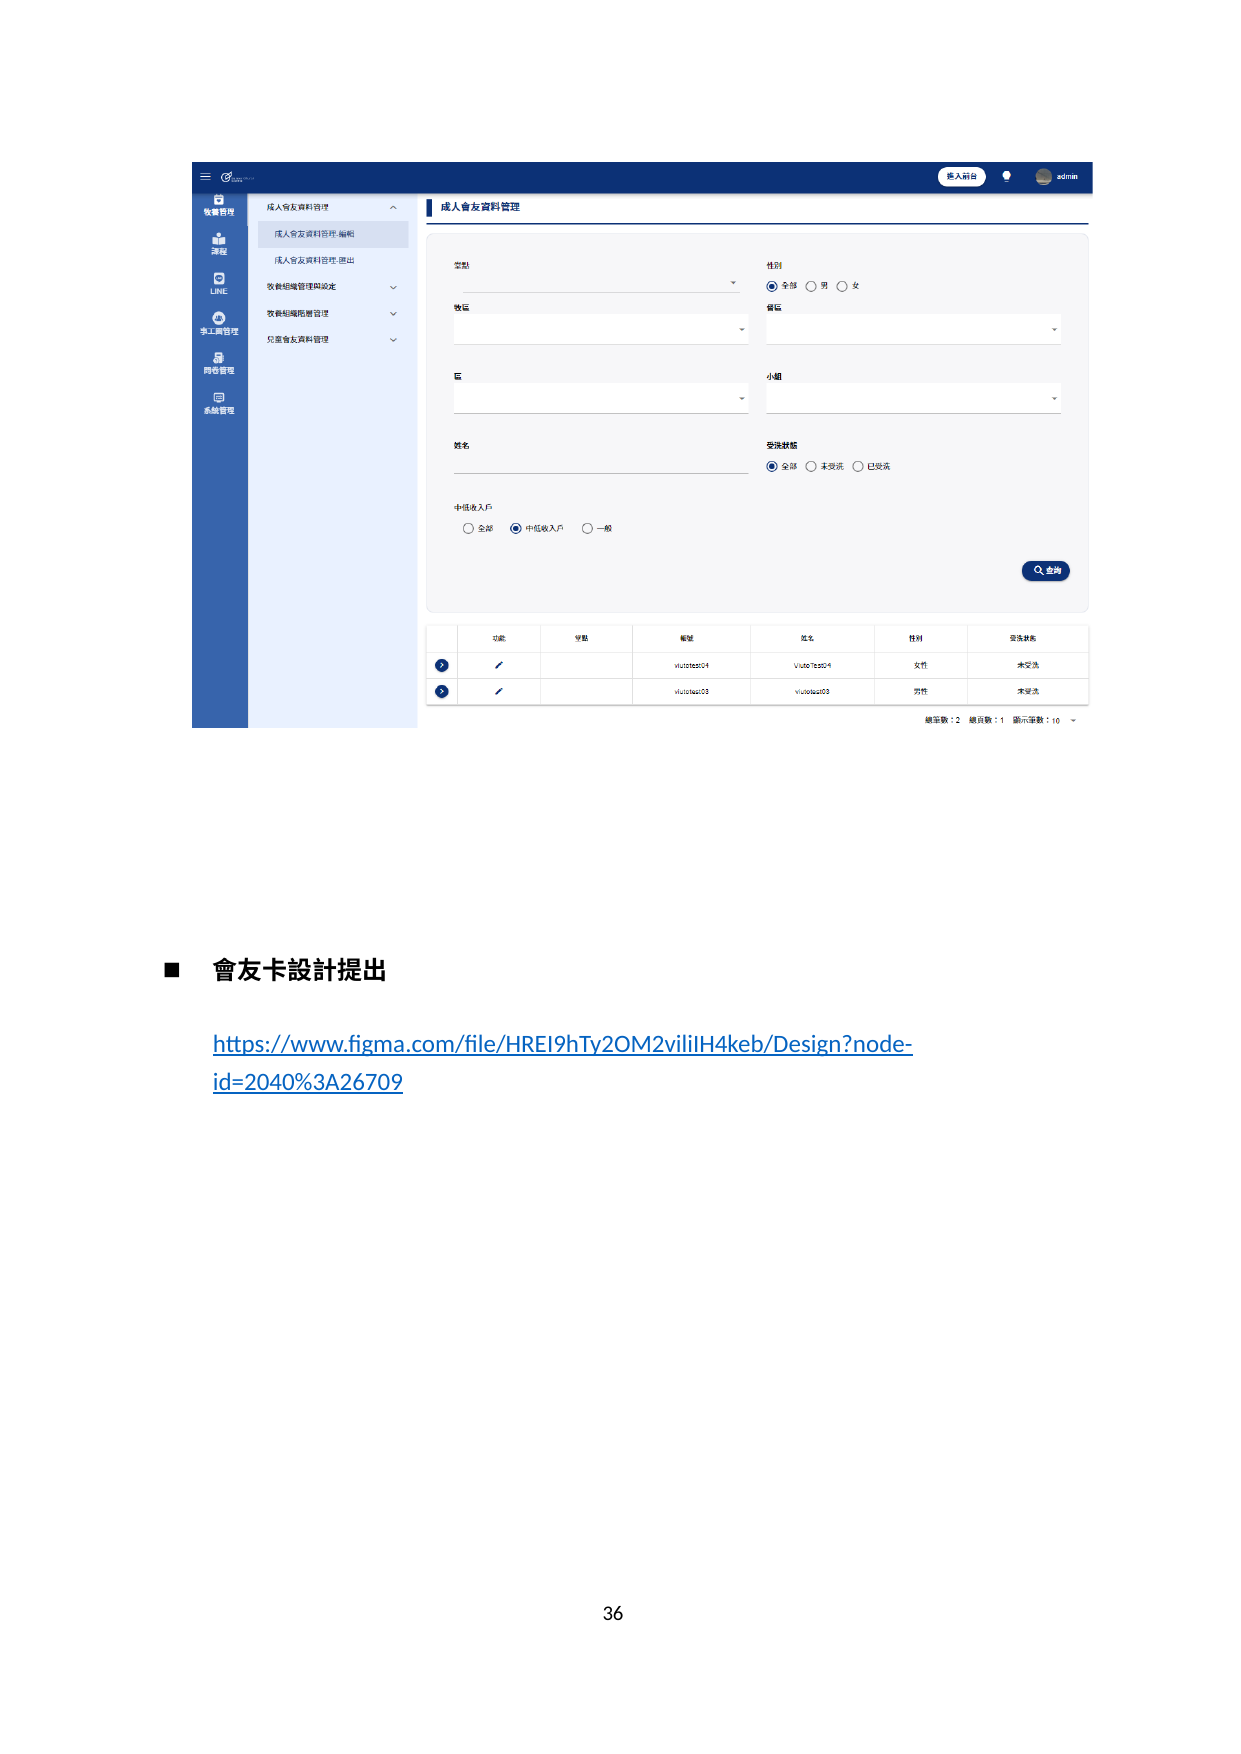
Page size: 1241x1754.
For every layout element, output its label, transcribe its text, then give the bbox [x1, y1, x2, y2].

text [162, 162, 1063, 800]
list 會友卡設計提出 [162, 950, 1063, 987]
text https://www.figma.com/file/HREI9hTy2OM2viliIH4keb/Design?node-id=2040%3A26709 [213, 987, 1063, 1100]
picture [192, 162, 1093, 728]
